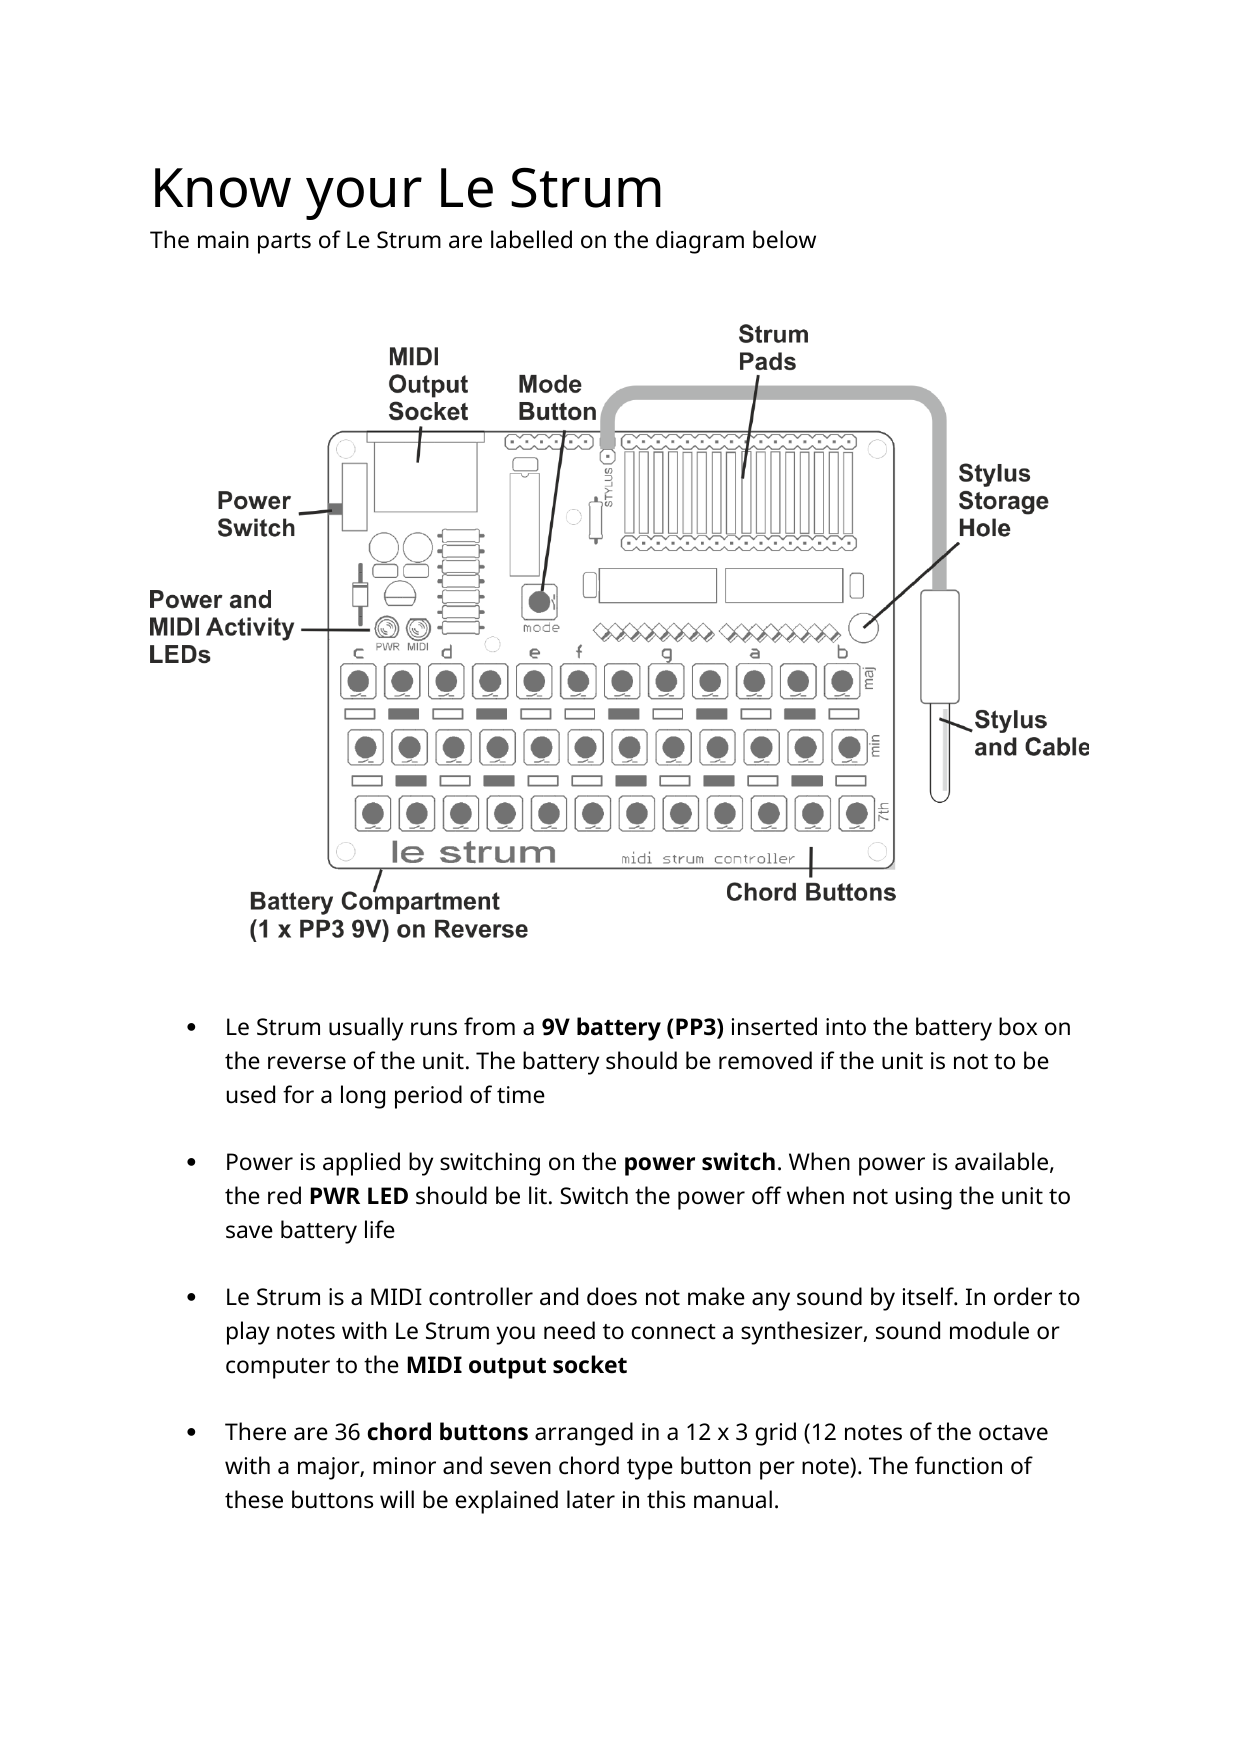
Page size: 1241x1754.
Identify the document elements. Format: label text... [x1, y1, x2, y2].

list Le Strum is a MIDI controller and does not make any sound by itself. In order to play notes with Le Strum you need to connect a synthesizer, sound module or computer to the MIDI output socket [187, 1281, 1090, 1380]
text The main parts of Le Strum are labelled on the diagram below [150, 224, 1090, 255]
list Power is applied by switching on the power switch. When power is available, the red PWR LED should be lit. Switch the power off when not using the unit to save battery life [187, 1146, 1090, 1245]
list Le Strum usually runs from a 9V battery (PP3) inserted into the battery box on the reverse of the unit. The battery should be removed if the unit is not to be used for a long period of time [187, 1011, 1090, 1110]
picture [150, 324, 1089, 942]
subtitle Know your Le Strum [150, 150, 1090, 224]
list There are 36 chord buttons arranged in a 12 x 3 grid (12 notes of the octave with a major, minor and seven chord type button per note). The function of these buttons will be explained later in this manual. [187, 1416, 1090, 1515]
